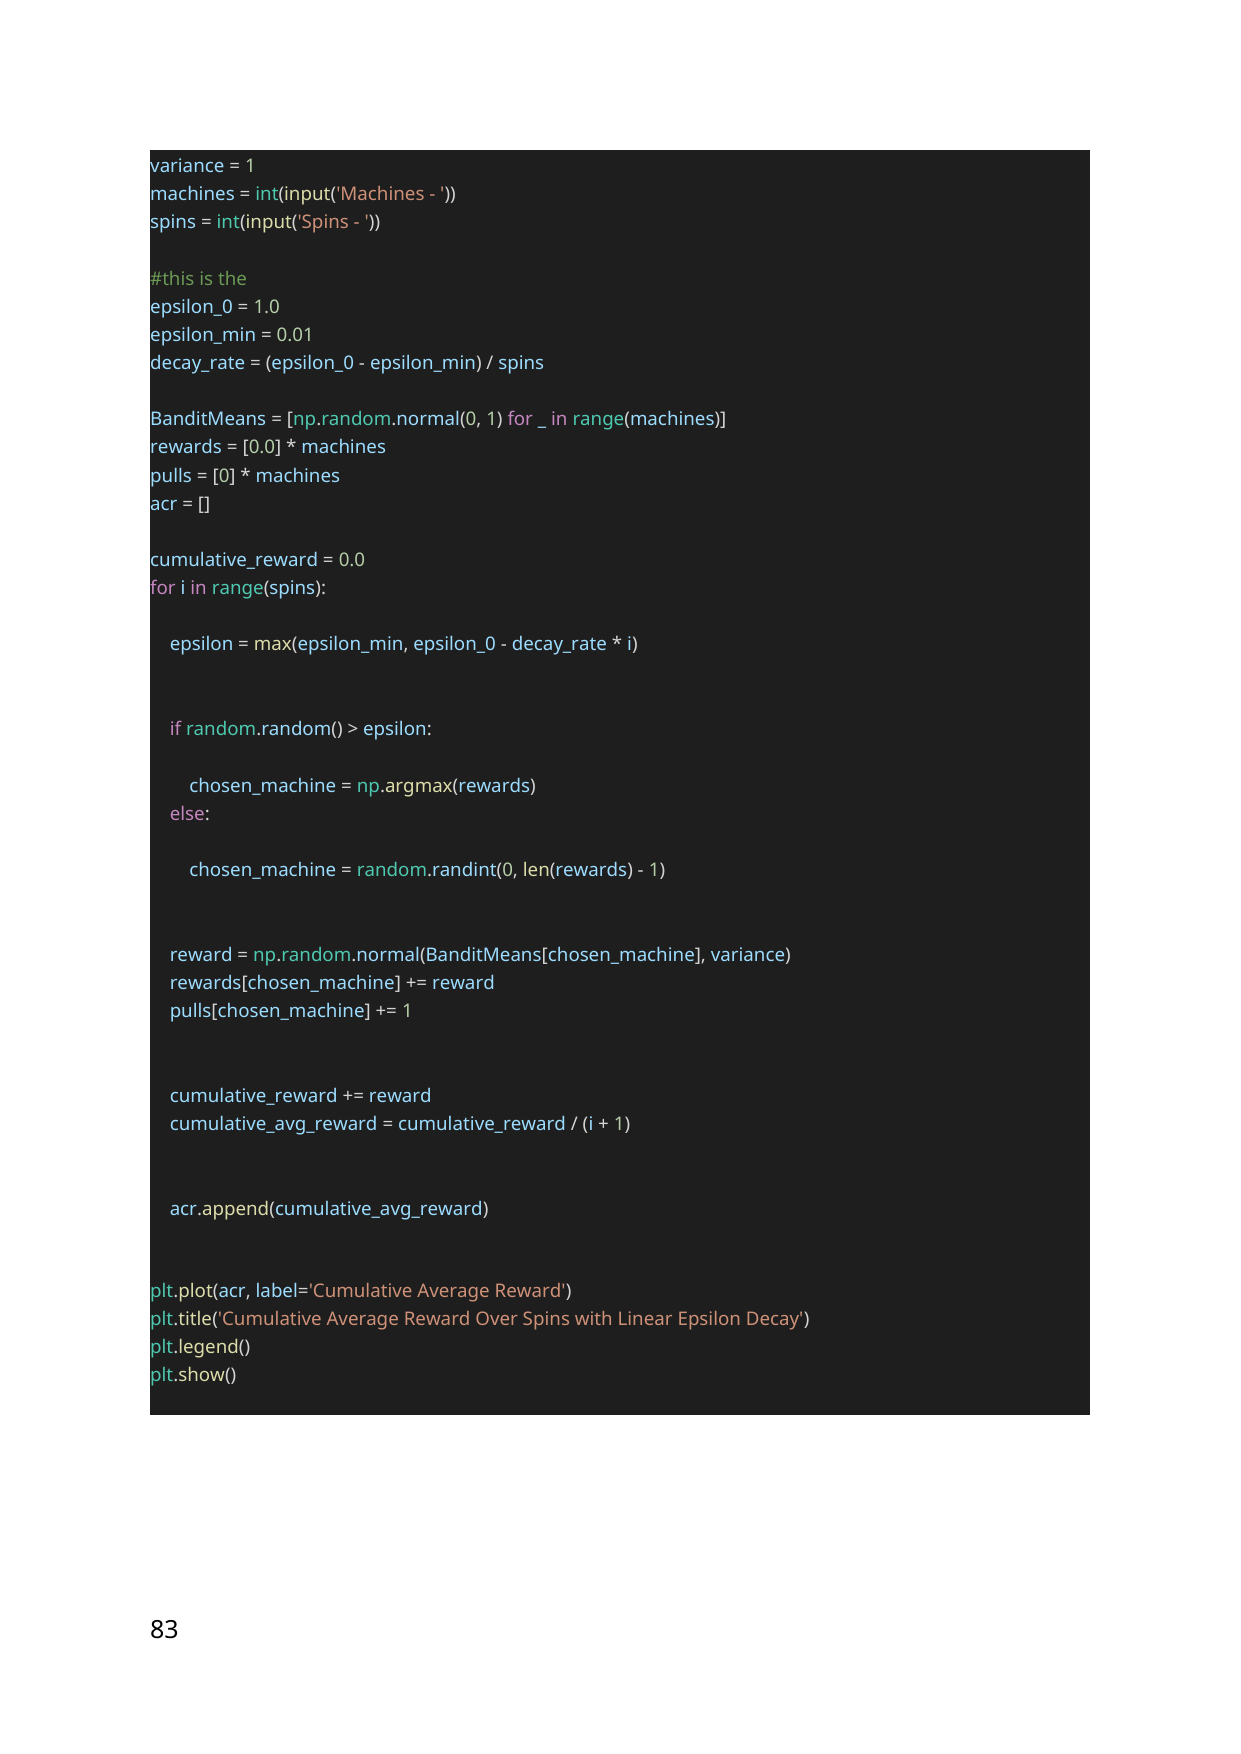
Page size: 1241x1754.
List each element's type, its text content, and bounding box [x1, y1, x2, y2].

text epsilon_min = 0.01 [150, 319, 1090, 347]
text for i in range(spins): [150, 572, 1090, 600]
text if random.random() > epsilon: [150, 713, 1090, 741]
text cumulative_reward += reward [150, 1080, 1090, 1108]
text decay_rate = (epsilon_0 - epsilon_min) / spins [150, 347, 1090, 375]
text cumulative_reward = 0.0 [150, 544, 1090, 572]
text variance = 1 [150, 150, 1090, 178]
text acr.append(cumulative_avg_reward) [150, 1193, 1090, 1221]
text BanditMeans = [np.random.normal(0, 1) for _ in range(machines)] [150, 403, 1090, 431]
text spins = int(input('Spins - ')) [150, 206, 1090, 234]
text else: [150, 797, 1090, 826]
text plt.show() [150, 1359, 1090, 1387]
text plt.legend() [150, 1331, 1090, 1359]
text rewards[chosen_machine] += reward [150, 967, 1090, 995]
text chosen_machine = random.randint(0, len(rewards) - 1) [150, 854, 1090, 882]
text #this is the [150, 262, 1090, 291]
text chosen_machine = np.argmax(rewards) [150, 769, 1090, 797]
text reward = np.random.normal(BanditMeans[chosen_machine], variance) [150, 939, 1090, 967]
text rewards = [0.0] * machines [150, 431, 1090, 459]
text acr = [] [150, 487, 1090, 516]
text pulls[chosen_machine] += 1 [150, 995, 1090, 1023]
text machines = int(input('Machines - ')) [150, 178, 1090, 206]
text plt.title('Cumulative Average Reward Over Spins with Linear Epsilon Decay') [150, 1302, 1090, 1331]
text plt.plot(acr, label='Cumulative Average Reward') [150, 1274, 1090, 1302]
text cumulative_avg_reward = cumulative_reward / (i + 1) [150, 1108, 1090, 1136]
text pulls = [0] * machines [150, 459, 1090, 487]
text epsilon = max(epsilon_min, epsilon_0 - decay_rate * i) [150, 628, 1090, 656]
text epsilon_0 = 1.0 [150, 291, 1090, 319]
